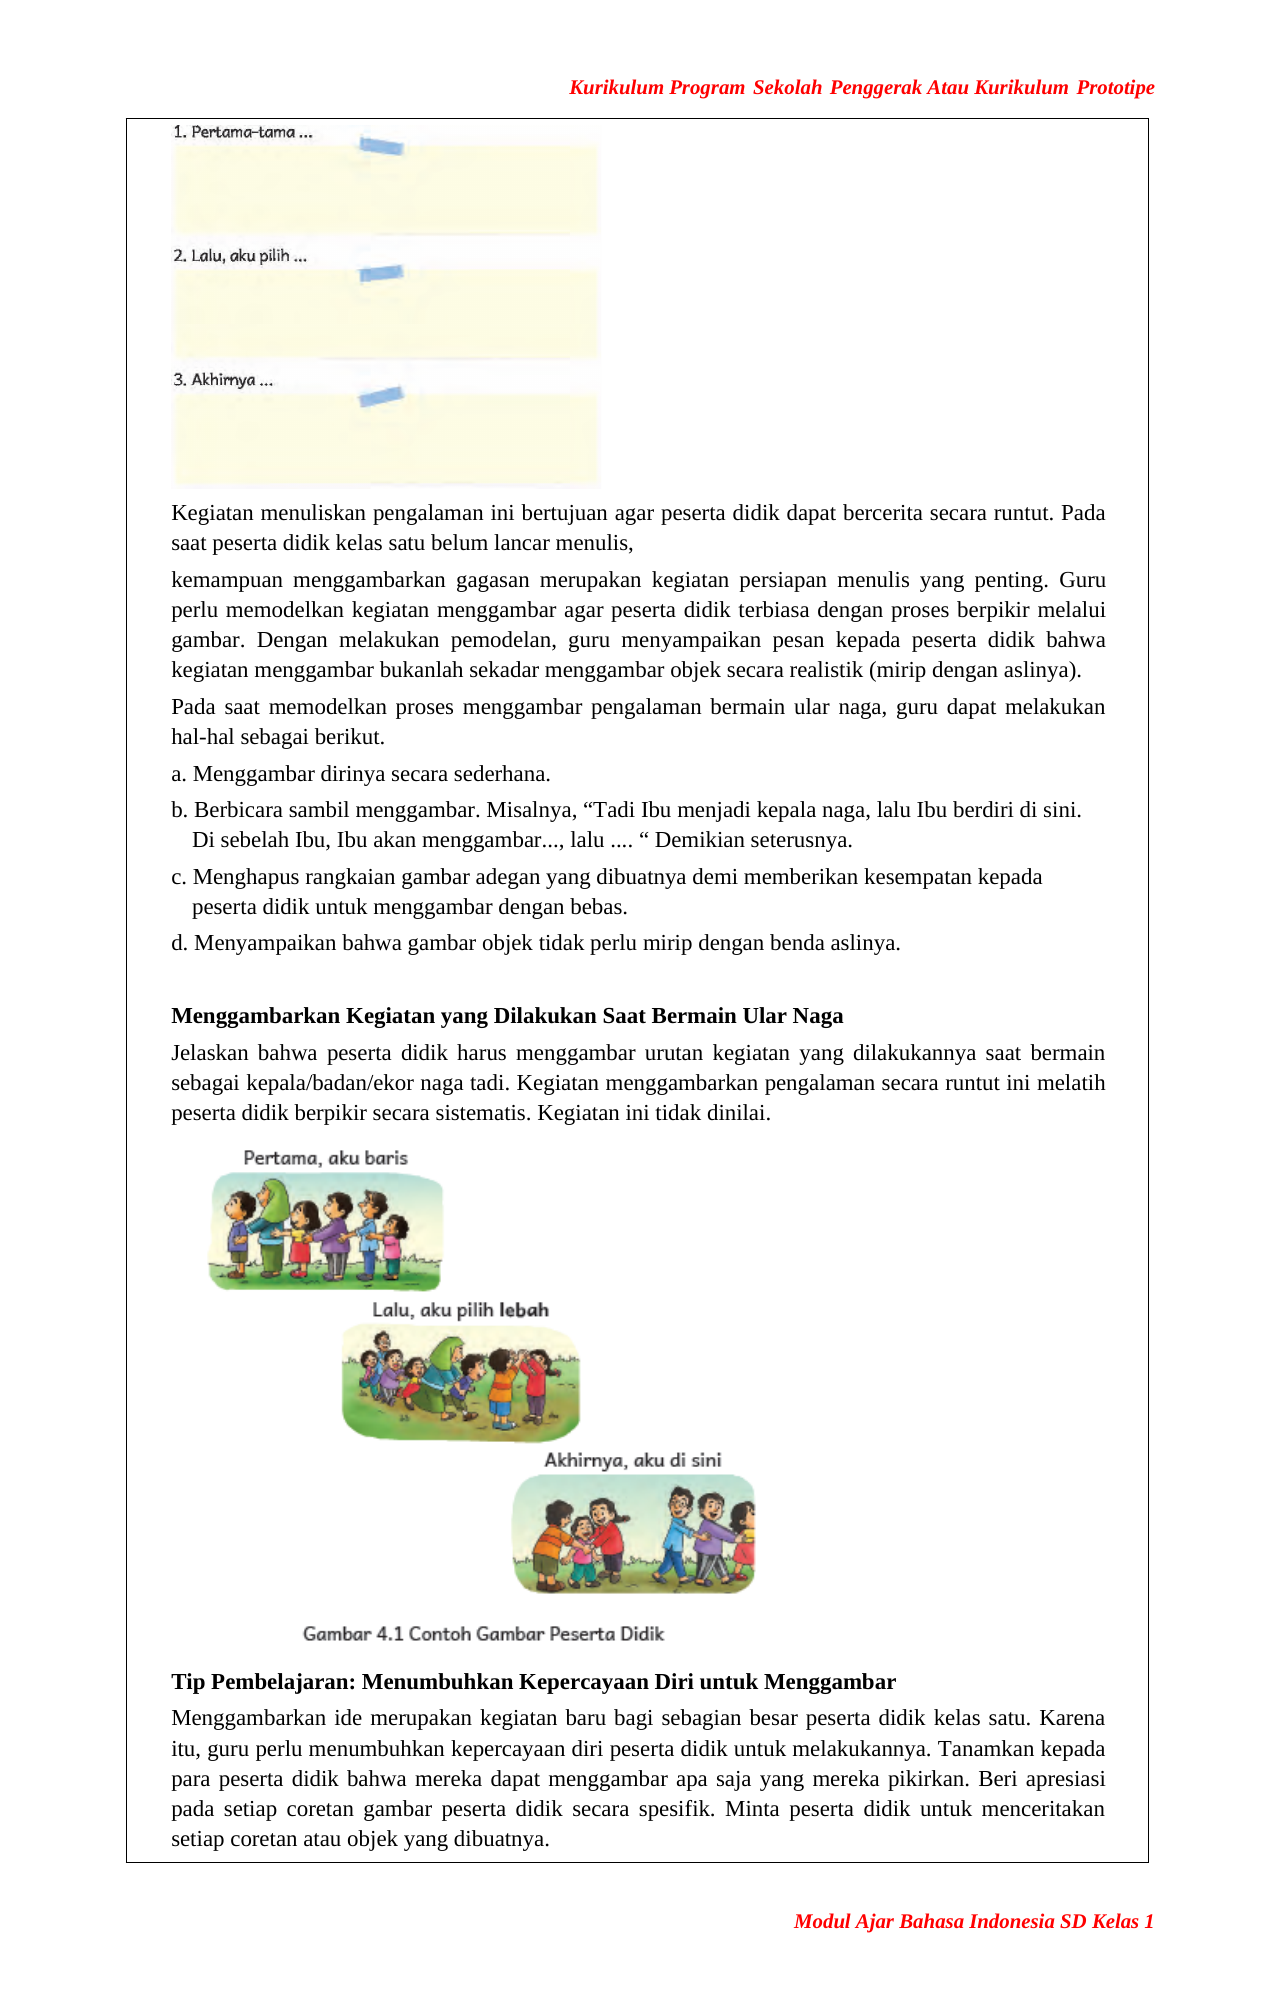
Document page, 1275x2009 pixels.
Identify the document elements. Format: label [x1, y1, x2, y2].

picture [206, 1135, 770, 1658]
picture [171, 125, 602, 489]
table_cell [127, 119, 1148, 1862]
